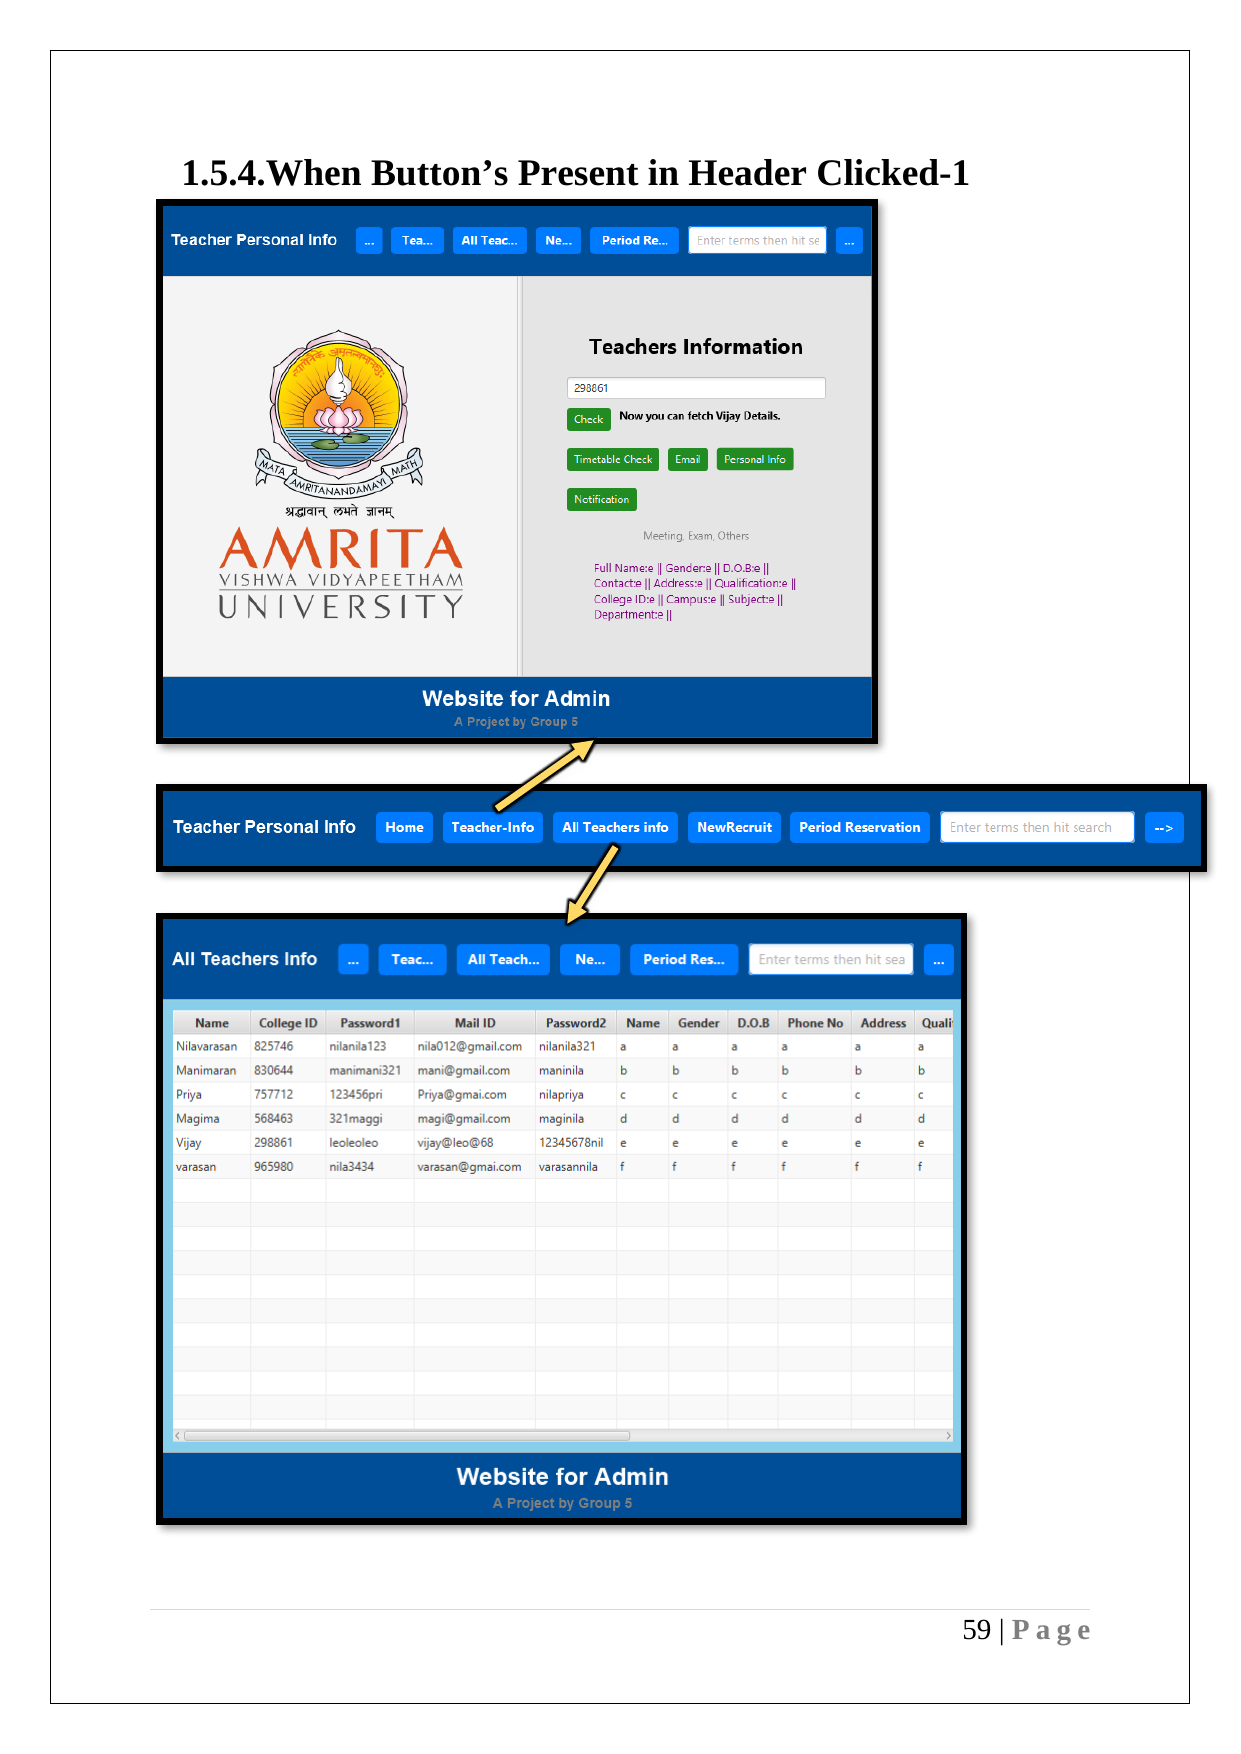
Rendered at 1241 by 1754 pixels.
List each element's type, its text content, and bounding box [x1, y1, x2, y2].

picture [163, 206, 872, 738]
subtitle 1.5.4.When Button’s Present in Header Clicked-1 [181, 150, 1090, 193]
picture [163, 791, 1201, 866]
picture [163, 919, 961, 1518]
